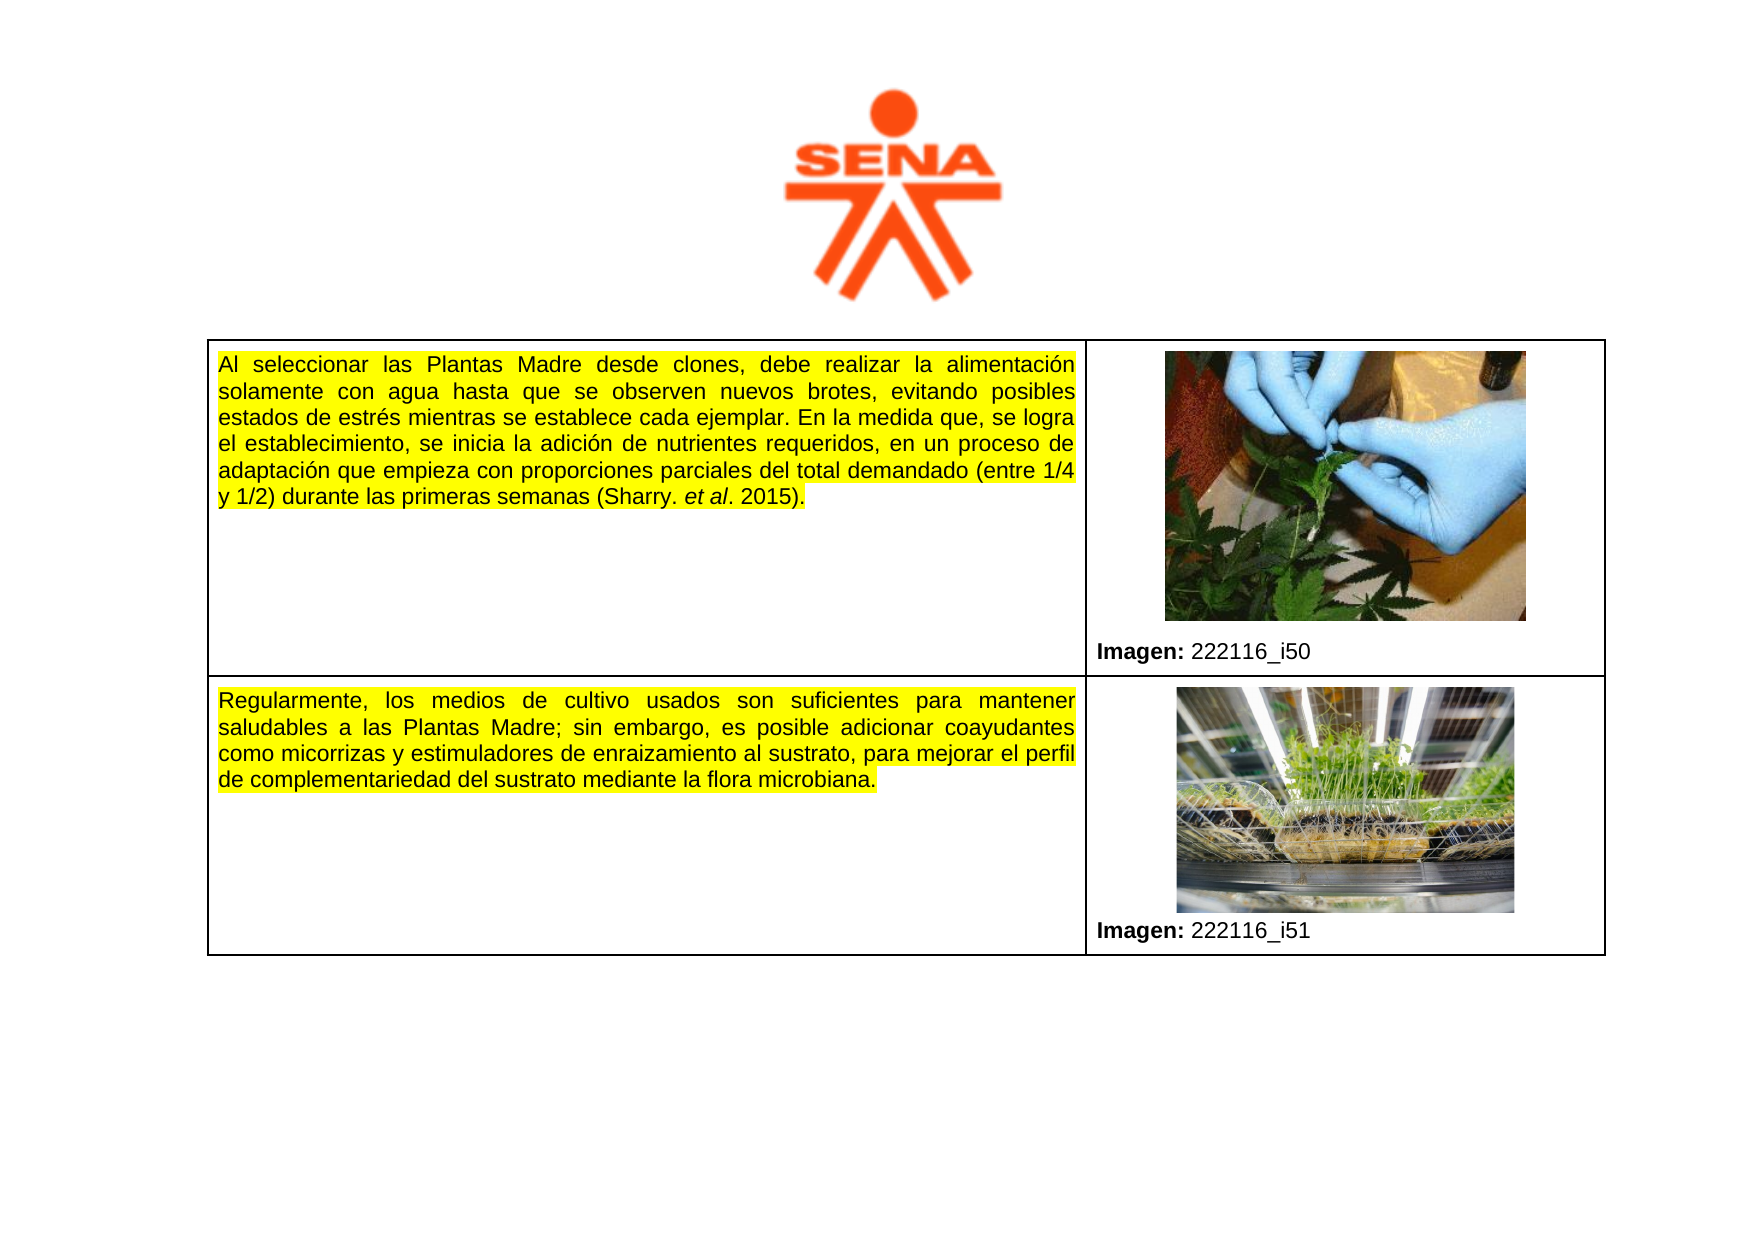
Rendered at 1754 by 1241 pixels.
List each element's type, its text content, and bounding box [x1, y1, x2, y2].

table_cell Al seleccionar las Plantas Madre desde clones, debe realizar la alimentación solamente con agua hasta que se observen nuevos brotes, evitando posibles estados de estrés mientras se establece cada ejemplar. En la medida que, se logra el establecimiento, se inicia la adición de nutrientes requeridos, en un proceso de adaptación que empieza con proporciones parciales del total demandado (entre 1/4 y 1/2) durante las primeras semanas (Sharry. et al. 2015). [209, 341, 1085, 675]
table_cell Regularmente, los medios de cultivo usados son suficientes para mantener saludables a las Plantas Madre; sin embargo, es posible adicionar coayudantes como micorrizas y estimuladores de enraizamiento al sustrato, para mejorar el perfil de complementariedad del sustrato mediante la flora microbiana. [209, 677, 1085, 954]
picture [1176, 687, 1515, 913]
table_cell Imagen: 222116_i50 [1087, 341, 1604, 675]
picture [766, 75, 1018, 313]
table_cell Imagen: 222116_i51 [1087, 677, 1604, 954]
picture [1165, 351, 1526, 621]
